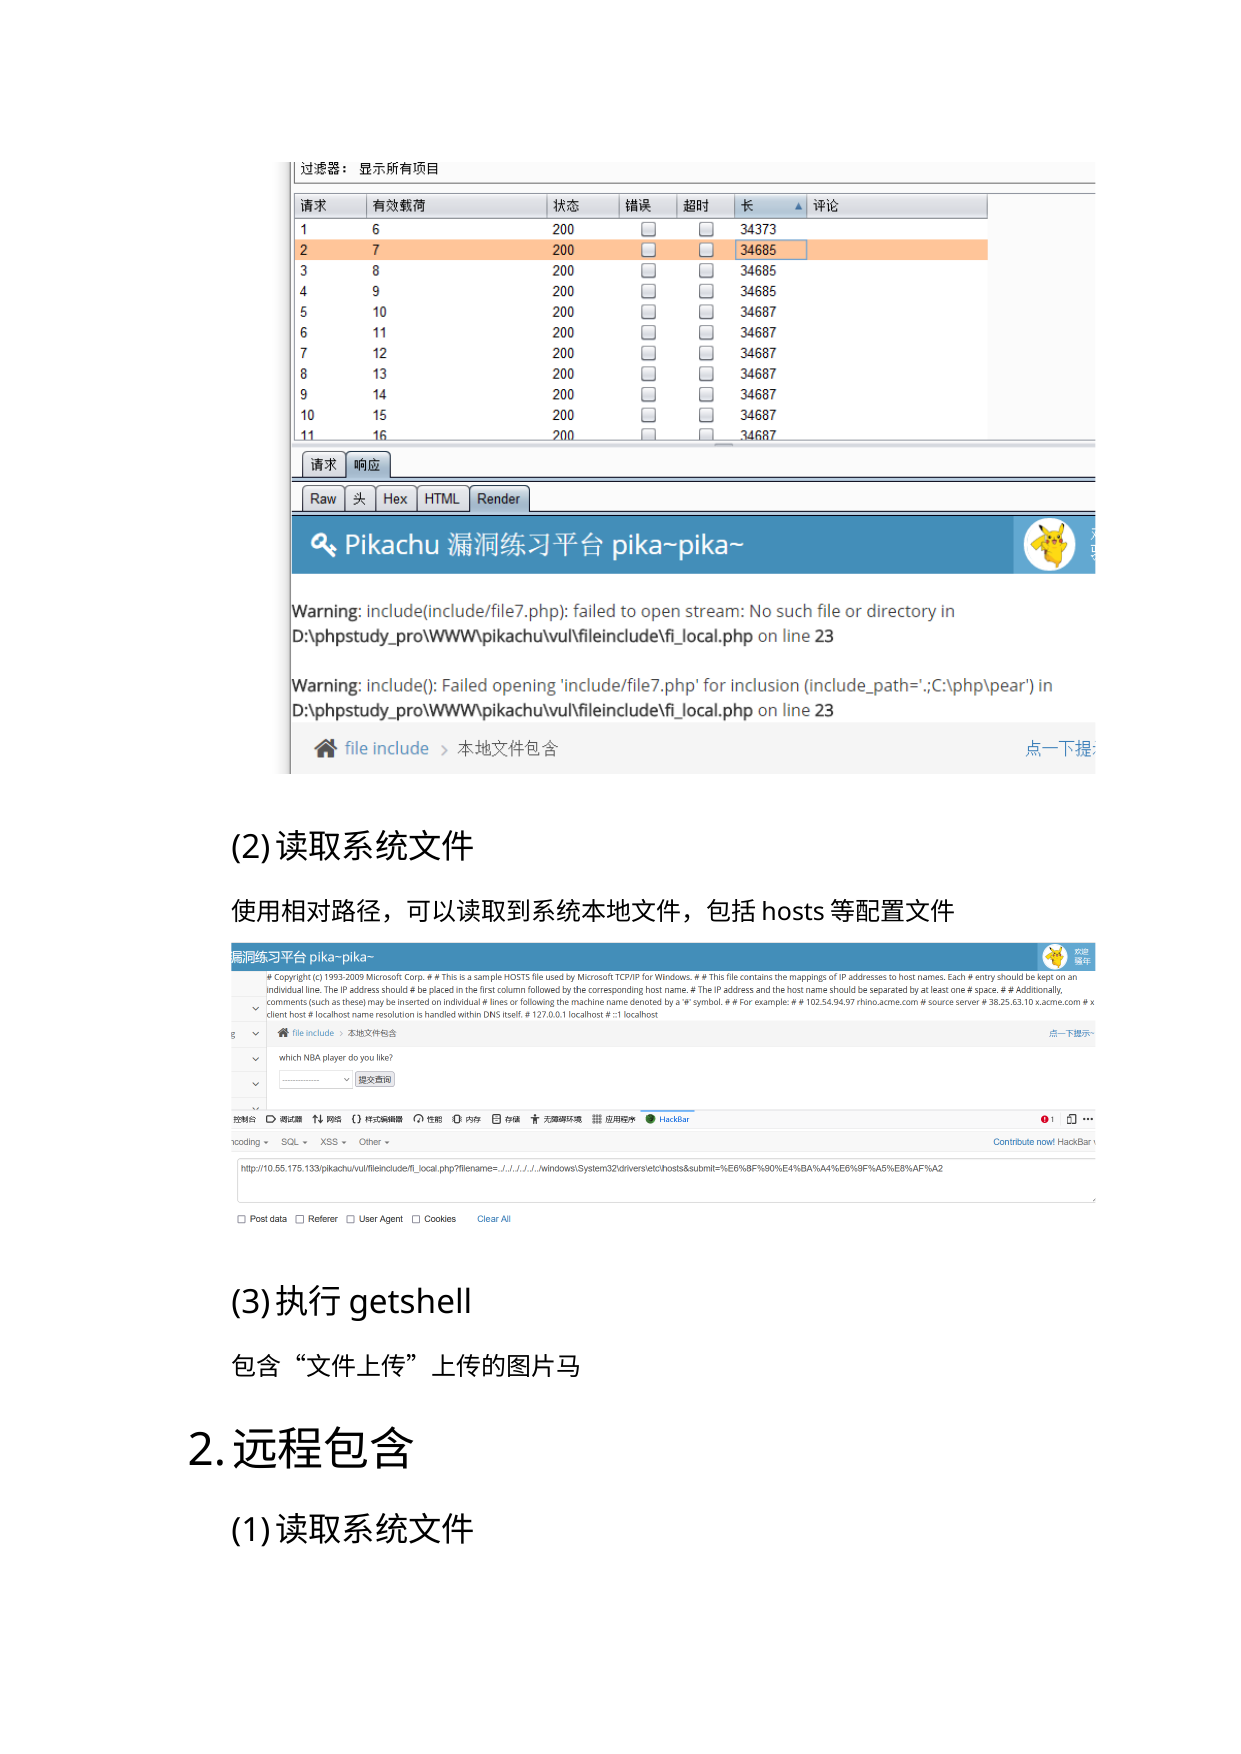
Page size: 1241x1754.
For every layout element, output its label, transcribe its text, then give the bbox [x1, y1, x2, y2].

list 包含“文件上传”上传的图片马 [231, 1332, 1053, 1397]
list 执行getshell [231, 1267, 1053, 1332]
list 使用相对路径，可以读取到系统本地文件，包括hosts等配置文件 [231, 877, 1053, 942]
list 远程包含 [187, 1397, 1053, 1494]
picture [231, 162, 1096, 774]
picture [231, 942, 1096, 1236]
list 读取系统文件 [231, 1494, 1053, 1559]
list 读取系统文件 [231, 812, 1053, 877]
